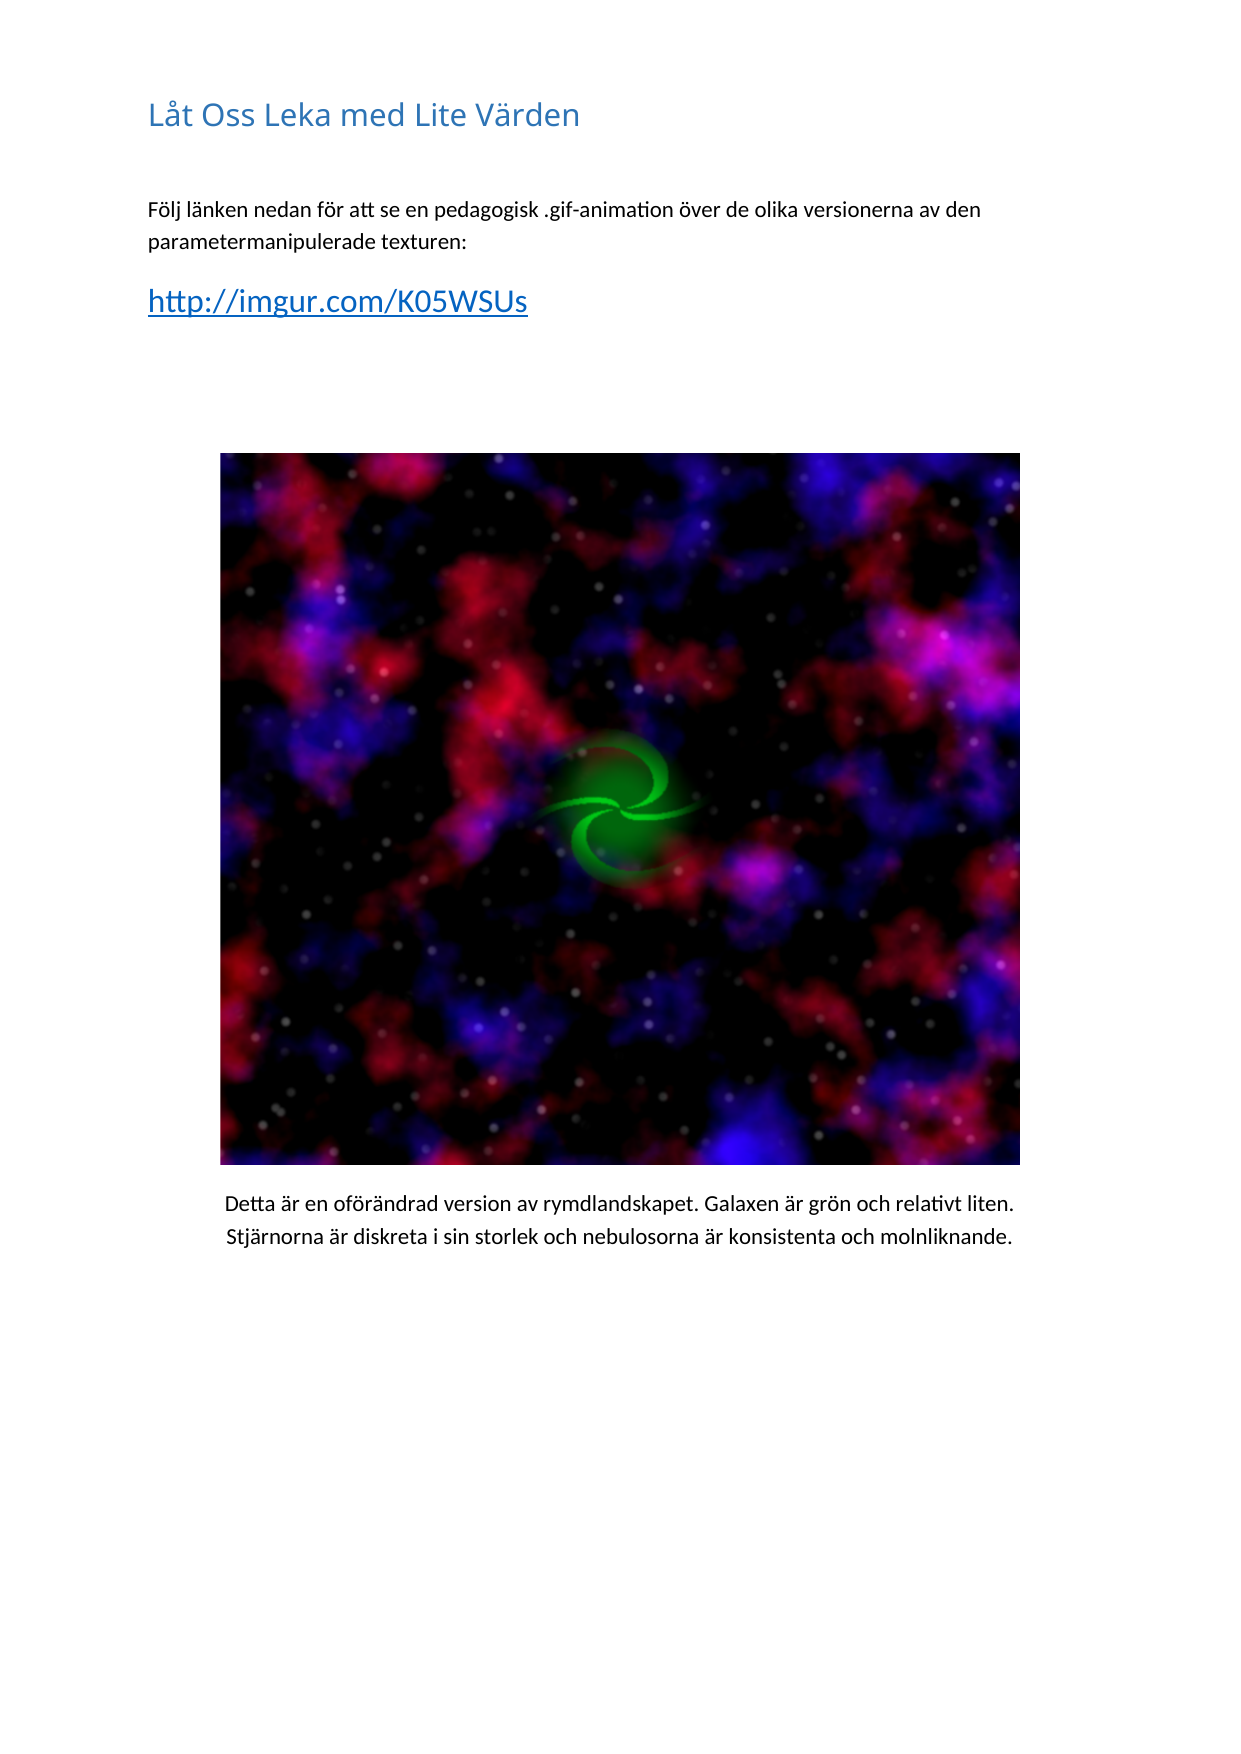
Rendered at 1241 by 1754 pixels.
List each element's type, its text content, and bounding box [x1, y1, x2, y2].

text http://imgur.com/K05WSUs [148, 280, 1092, 321]
picture [220, 453, 1020, 1165]
text Följ länken nedan för att se en pedagogisk .gif-animation över de olika versionerna av den parametermanipulerade texturen: [148, 195, 1092, 255]
text Låt Oss Leka med Lite Värden [148, 93, 1092, 135]
text Detta är en oförändrad version av rymdlandskapet. Galaxen är grön och relativt liten. Stjärnorna är diskreta i sin storlek och nebulosorna är konsistenta och molnliknande. [148, 1189, 1092, 1250]
